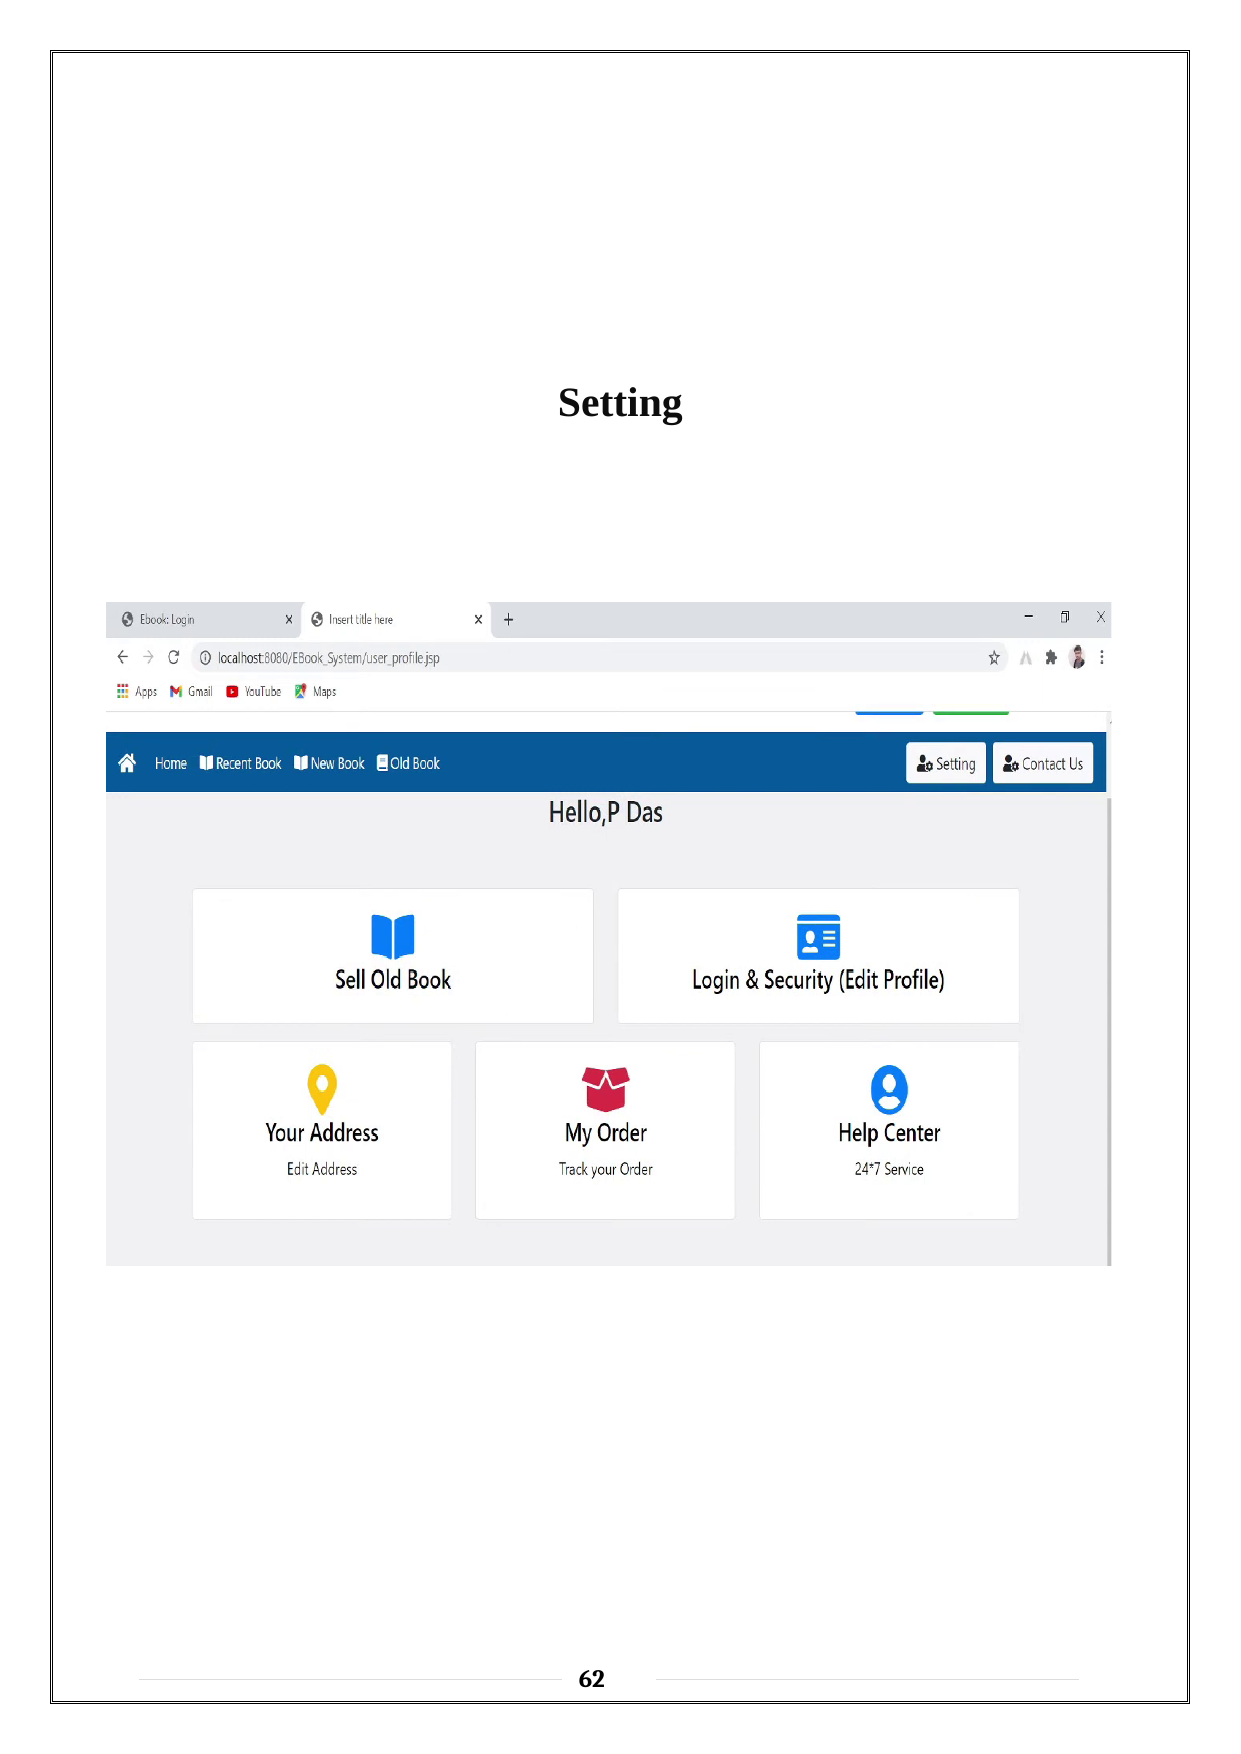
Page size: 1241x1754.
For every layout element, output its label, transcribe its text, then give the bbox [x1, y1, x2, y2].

text Setting [150, 378, 1090, 426]
picture [105, 602, 1111, 1265]
